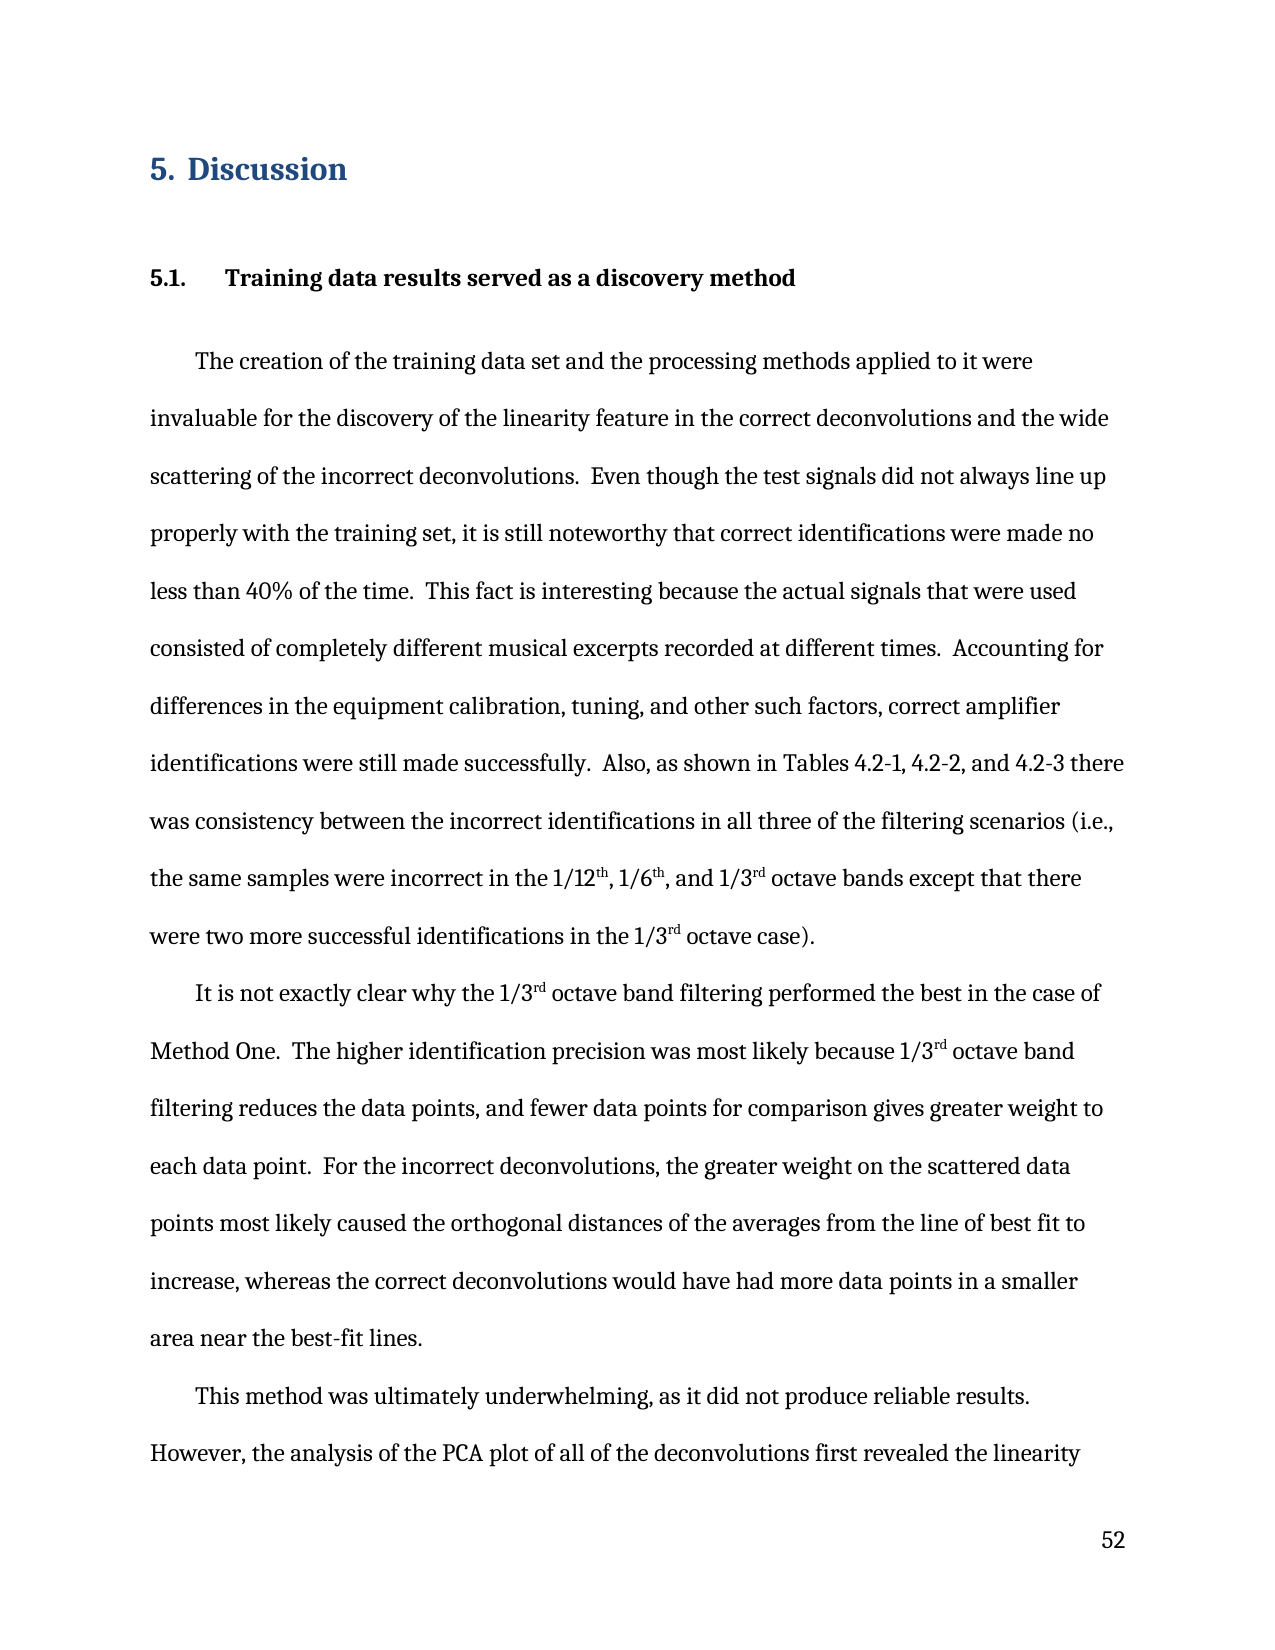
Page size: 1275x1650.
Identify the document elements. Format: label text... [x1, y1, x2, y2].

subtitle Training data results served as a discovery method [150, 264, 1125, 293]
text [150, 1382, 1125, 1468]
text The creation of the training data set and the processing methods applied to it were invaluable for the discovery of the linearity feature in the correct deconvolutions and the wide scattering of the incorrect deconvolutions. Even though the test signals did not always line up properly with the training set, it is still noteworthy that correct identifications were made no less than 40% of the time. This fact is interesting because the actual signals that were used consisted of completely different musical excerpts recorded at different times. Accounting for differences in the equipment calibration, tuning, and other such factors, correct amplifier identifications were still made successfully. Also, as shown in Tables 4.2-1, 4.2-2, and 4.2-3 there was consistency between the incorrect identifications in all three of the filtering scenarios (i.e., the same samples were incorrect in the 1/12th, 1/6th, and 1/3rd octave bands except that there were two more successful identifications in the 1/3rd octave case). [150, 347, 1125, 950]
text It is not exactly clear why the 1/3rd octave band filtering performed the best in the case of Method One. The higher identification precision was most likely because 1/3rd octave band filtering reduces the data points, and fewer data points for comparison gives greater weight to each data point. For the incorrect deconvolutions, the greater weight on the scattered data points most likely caused the orthogonal distances of the averages from the line of best fit to increase, whereas the correct deconvolutions would have had more data points in a smaller area near the best-fit lines. [150, 979, 1125, 1353]
subtitle Discussion [150, 150, 1125, 188]
